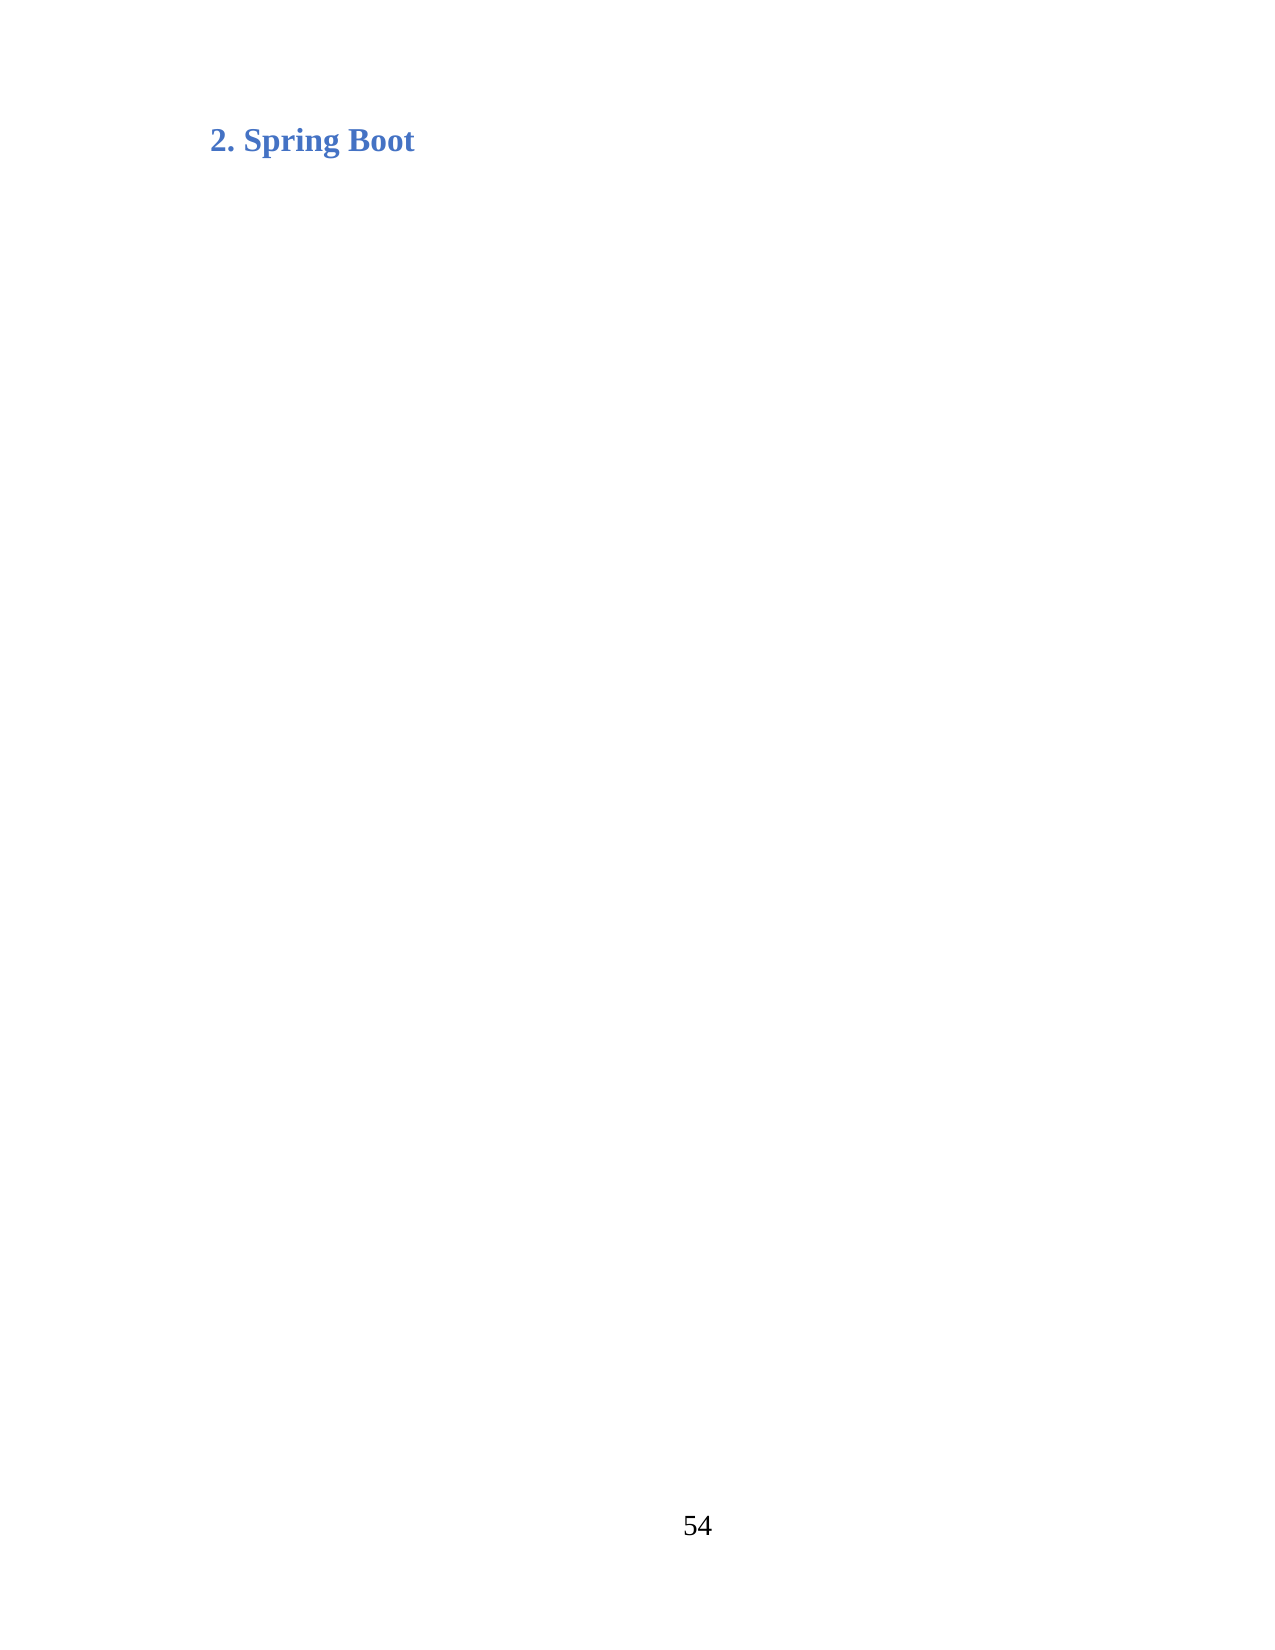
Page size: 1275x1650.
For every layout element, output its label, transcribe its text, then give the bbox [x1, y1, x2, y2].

subtitle Spring Boot [210, 120, 1155, 158]
